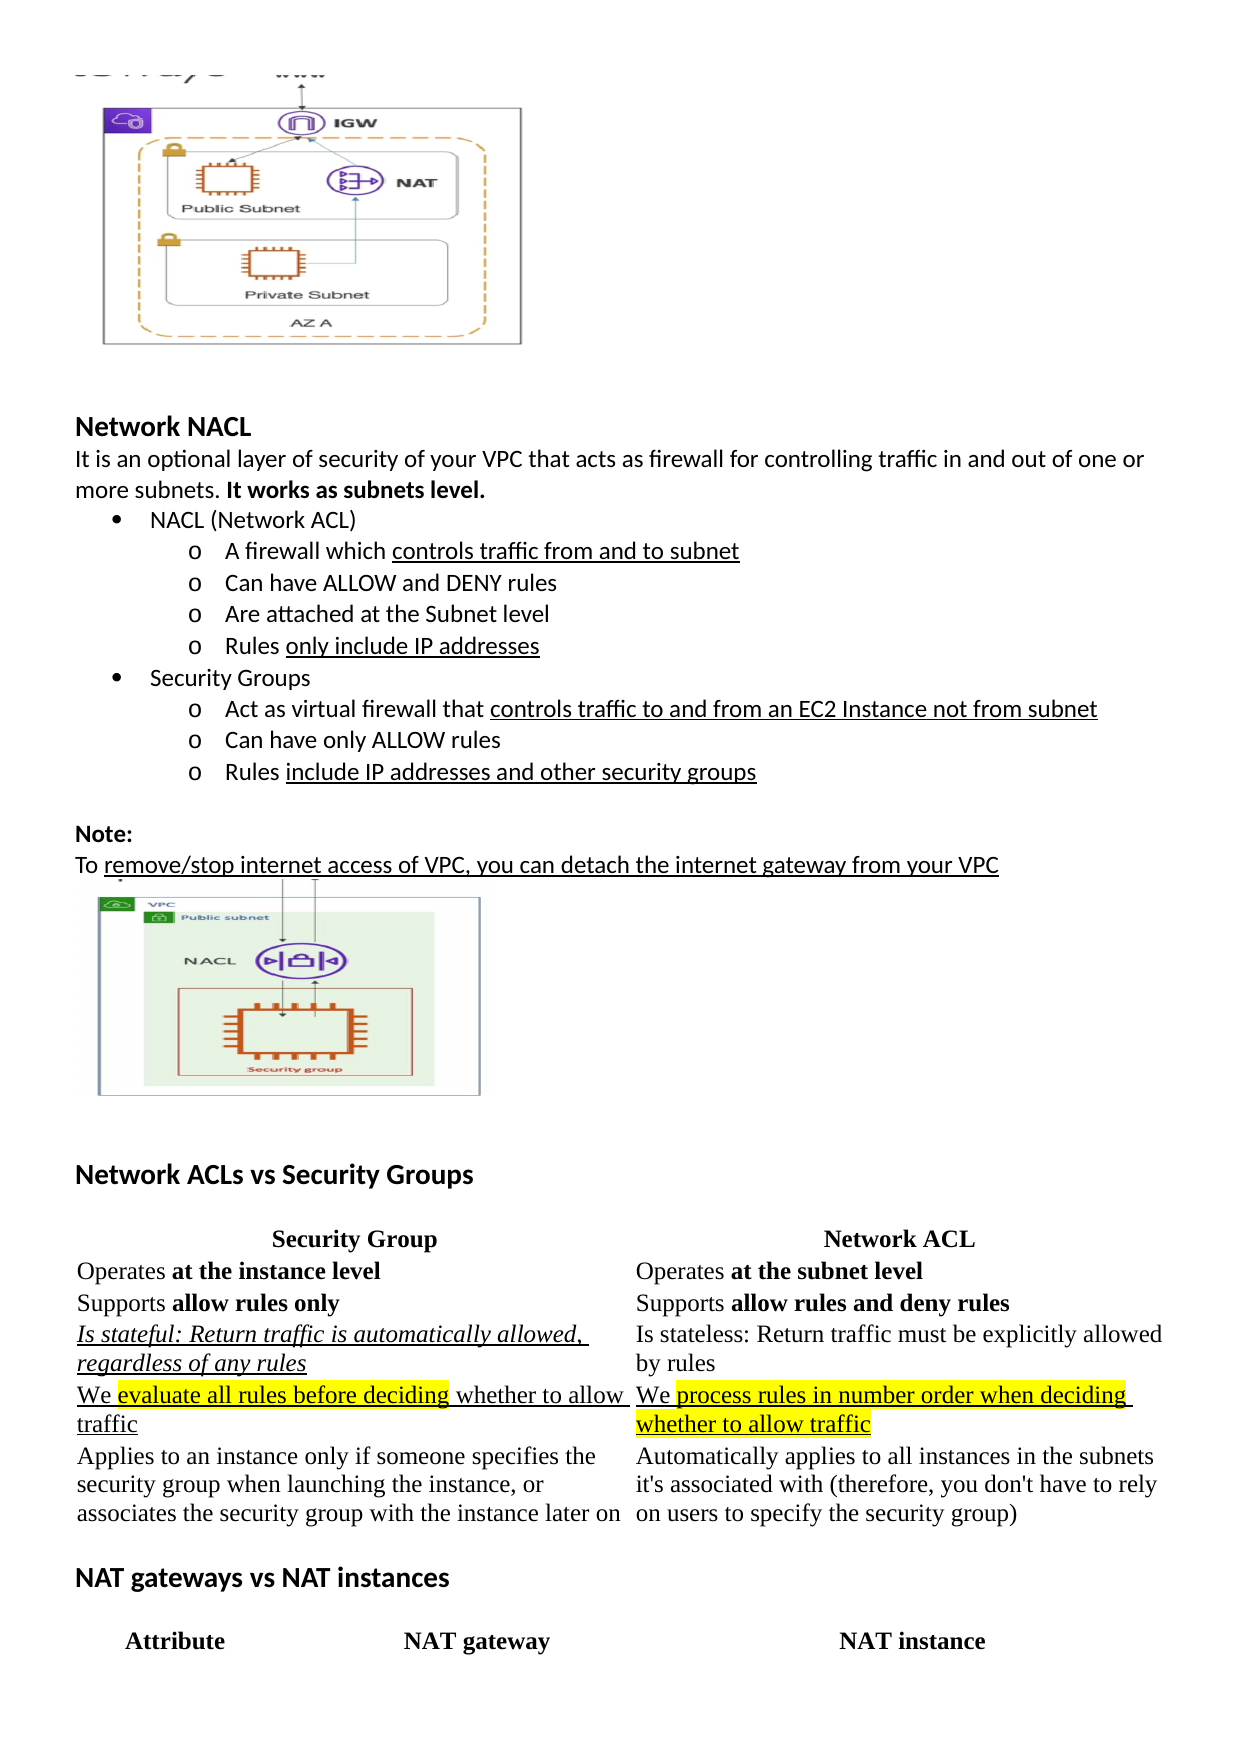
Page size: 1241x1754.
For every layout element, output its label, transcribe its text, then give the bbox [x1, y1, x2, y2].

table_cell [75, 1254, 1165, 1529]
text Note: [75, 818, 1165, 849]
picture [75, 879, 497, 1096]
text NAT gateways vs NAT instances [75, 1559, 1165, 1595]
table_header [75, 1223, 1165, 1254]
picture [75, 75, 529, 347]
text It is an optional layer of security of your VPC that acts as firewall for controlling traffic in and out of one or more subnets. It works as subnets level. [75, 443, 1165, 504]
list Rules only include IP addresses [187, 630, 1165, 662]
list Can have ALLOW and DENY rules [187, 567, 1165, 599]
list Are attached at the Subnet level [187, 599, 1165, 630]
list A firewall which controls traffic from and to subnet [187, 535, 1165, 567]
list Security Groups [112, 662, 1165, 693]
text Network ACLs vs Security Groups [75, 1156, 1165, 1192]
text Network NACL [75, 408, 1165, 443]
list Rules include IP addresses and other security groups [187, 756, 1165, 788]
text To remove/stop internet access of VPC, you can detach the internet gateway from your VPC [75, 849, 1165, 879]
list NACL (Network ACL) [112, 504, 1165, 535]
list Act as virtual firewall that controls traffic to and from an EC2 Instance not from subnet [187, 693, 1165, 724]
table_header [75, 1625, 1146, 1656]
list Can have only ALLOW rules [187, 724, 1165, 756]
